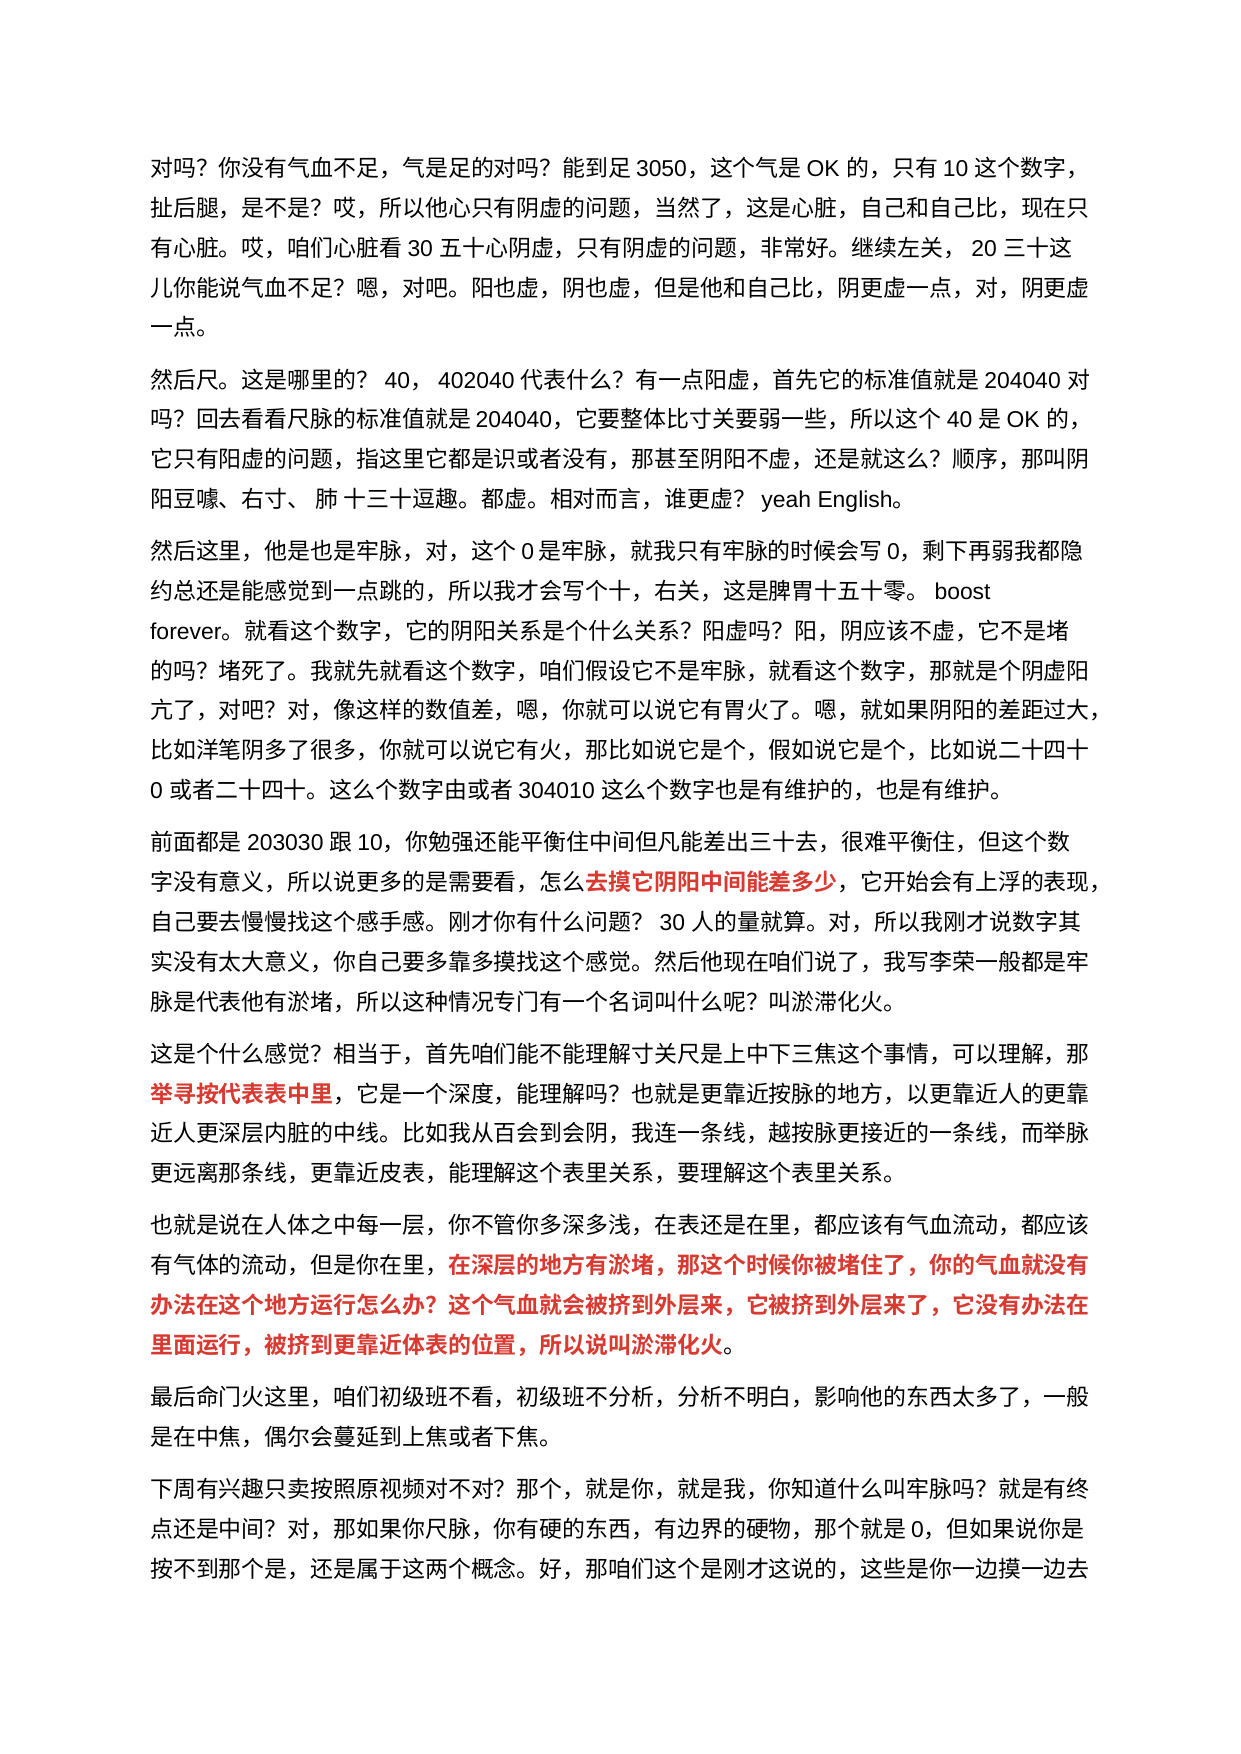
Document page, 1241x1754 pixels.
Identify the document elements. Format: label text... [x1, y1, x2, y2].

text 然后这里，他是也是牢脉，对，这个0是牢脉，就我只有牢脉的时候会写0，剩下再弱我都隐约总还是能感觉到一点跳的，所以我才会写个十，右关，这是脾胃十五十零。 boost forever。就看这个数字，它的阴阳关系是个什么关系？阳虚吗？阳，阴应该不虚，它不是堵的吗？堵死了。我就先就看这个数字，咱们假设它不是牢脉，就看这个数字，那就是个阴虚阳亢了，对吧？对，像这样的数值差，嗯，你就可以说它有胃火了。嗯，就如果阴阳的差距过大，比如洋笔阴多了很多，你就可以说它有火，那比如说它是个，假如说它是个，比如说二十四十 0 或者二十四十。这么个数字由或者 304010 这么个数字也是有维护的，也是有维护。 [150, 533, 1090, 805]
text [150, 1471, 1090, 1584]
text 前面都是 203030 跟10，你勉强还能平衡住中间但凡能差出三十去，很难平衡住，但这个数字没有意义，所以说更多的是需要看，怎么去摸它阴阳中间能差多少，它开始会有上浮的表现，自己要去慢慢找这个感手感。刚才你有什么问题？ 30 人的量就算。对，所以我刚才说数字其实没有太大意义，你自己要多靠多摸找这个感觉。然后他现在咱们说了，我写李荣一般都是牢脉是代表他有淤堵，所以这种情况专门有一个名词叫什么呢？叫淤滞化火。 [150, 824, 1090, 1017]
text 这是个什么感觉？相当于，首先咱们能不能理解寸关尺是上中下三焦这个事情，可以理解，那举寻按代表表中里，它是一个深度，能理解吗？也就是更靠近按脉的地方，以更靠近人的更靠近人更深层内脏的中线。比如我从百会到会阴，我连一条线，越按脉更接近的一条线，而举脉更远离那条线，更靠近皮表，能理解这个表里关系，要理解这个表里关系。 [150, 1036, 1090, 1188]
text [150, 150, 1090, 342]
text 然后尺。这是哪里的？ 40， 402040 代表什么？有一点阳虚，首先它的标准值就是 204040 对吗？回去看看尺脉的标准值就是204040，它要整体比寸关要弱一些，所以这个 40 是 OK 的，它只有阳虚的问题，指这里它都是识或者没有，那甚至阴阳不虚，还是就这么？顺序，那叫阴阳豆噱、右寸、 肺 十三十逗趣。都虚。相对而言，谁更虚？ yeah English。 [150, 361, 1090, 514]
text 最后命门火这里，咱们初级班不看，初级班不分析，分析不明白，影响他的东西太多了，一般是在中焦，偶尔会蔓延到上焦或者下焦。 [150, 1379, 1090, 1452]
text 也就是说在人体之中每一层，你不管你多深多浅，在表还是在里，都应该有气血流动，都应该有气体的流动，但是你在里，在深层的地方有淤堵，那这个时候你被堵住了，你的气血就没有办法在这个地方运行怎么办？这个气血就会被挤到外层来，它被挤到外层来了，它没有办法在里面运行，被挤到更靠近体表的位置，所以说叫淤滞化火。 [150, 1207, 1090, 1360]
